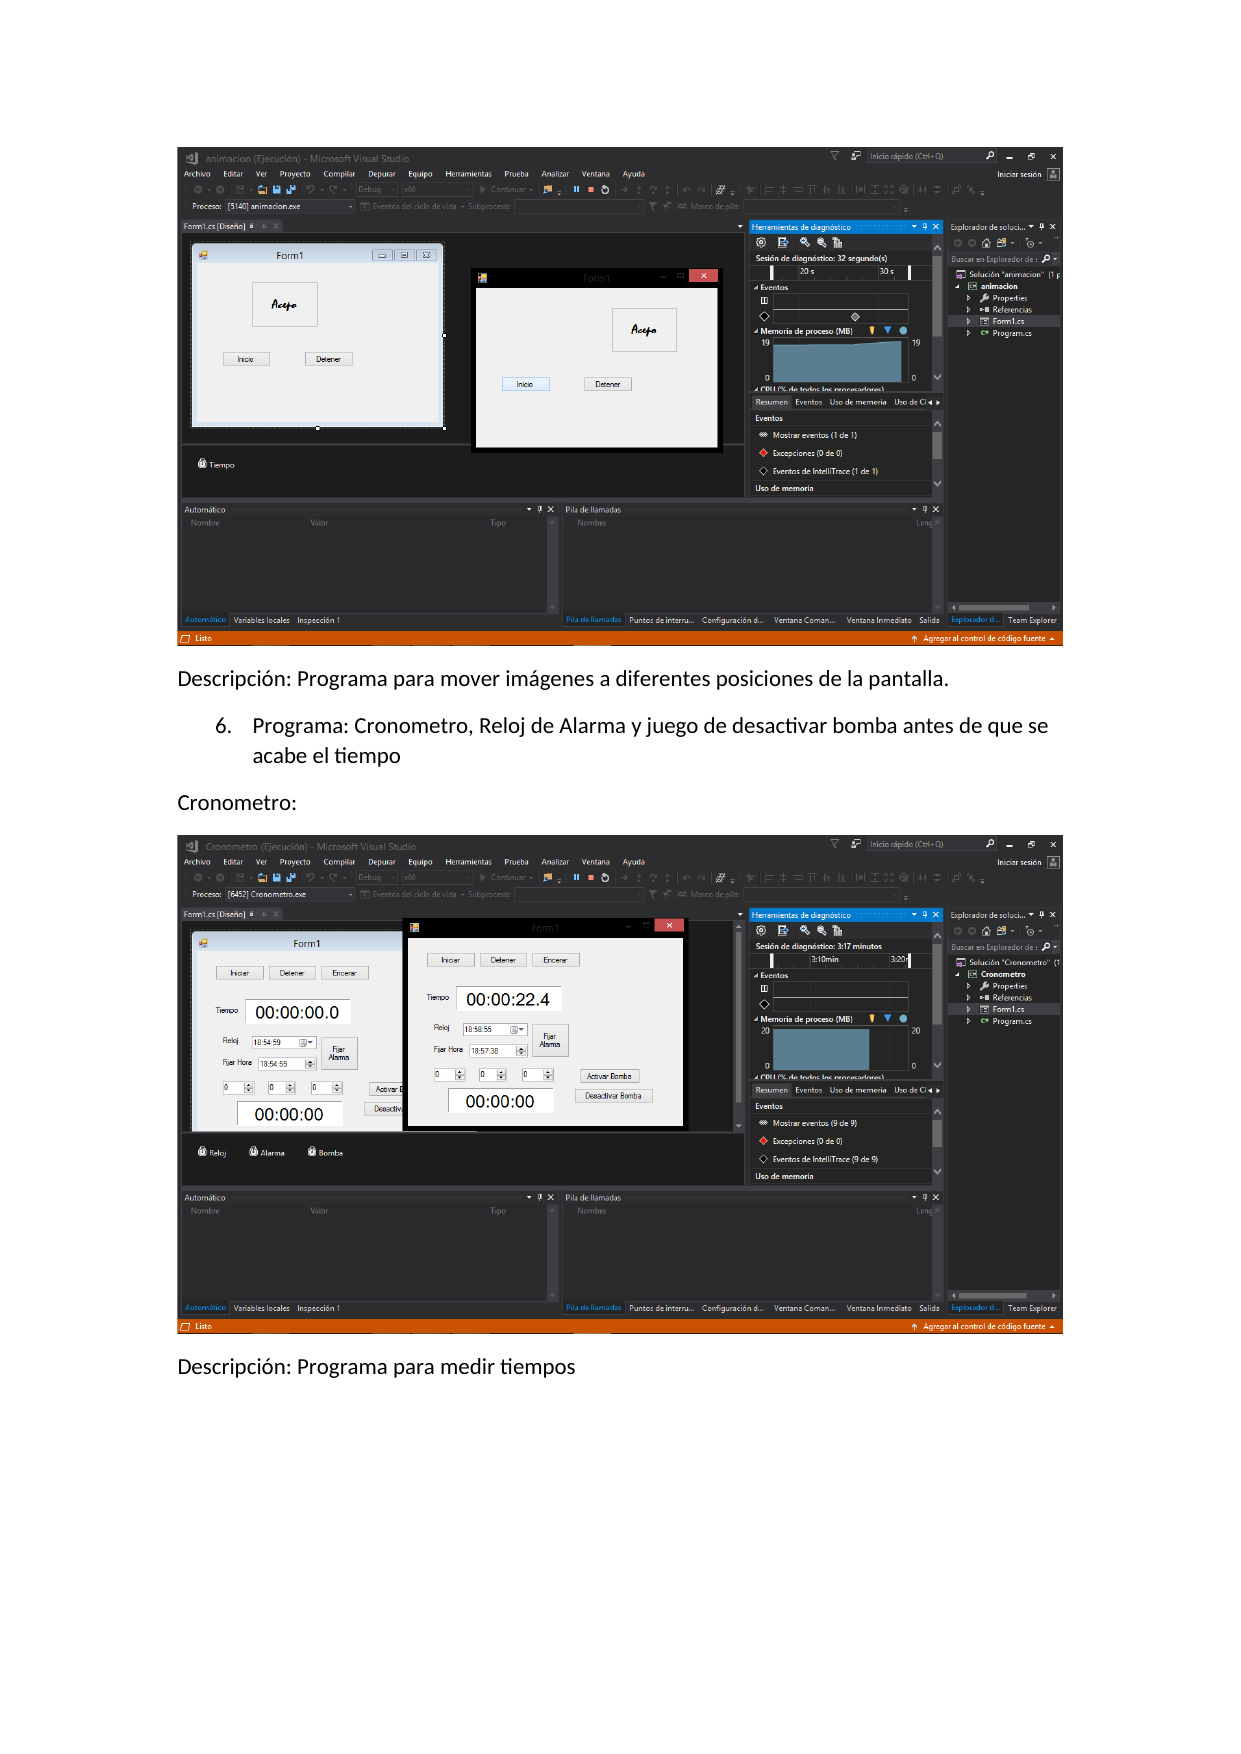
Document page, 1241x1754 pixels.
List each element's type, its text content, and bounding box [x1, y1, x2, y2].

list Programa: Cronometro, Reloj de Alarma y juego de desactivar bomba antes de que se acabe el tiempo [215, 711, 1063, 769]
picture [177, 147, 1063, 646]
picture [177, 835, 1063, 1334]
text Cronometro: [177, 788, 1063, 816]
text Descripción: Programa para mover imágenes a diferentes posiciones de la pantalla. [177, 664, 1063, 692]
text Descripción: Programa para medir tiempos [177, 1352, 1063, 1380]
